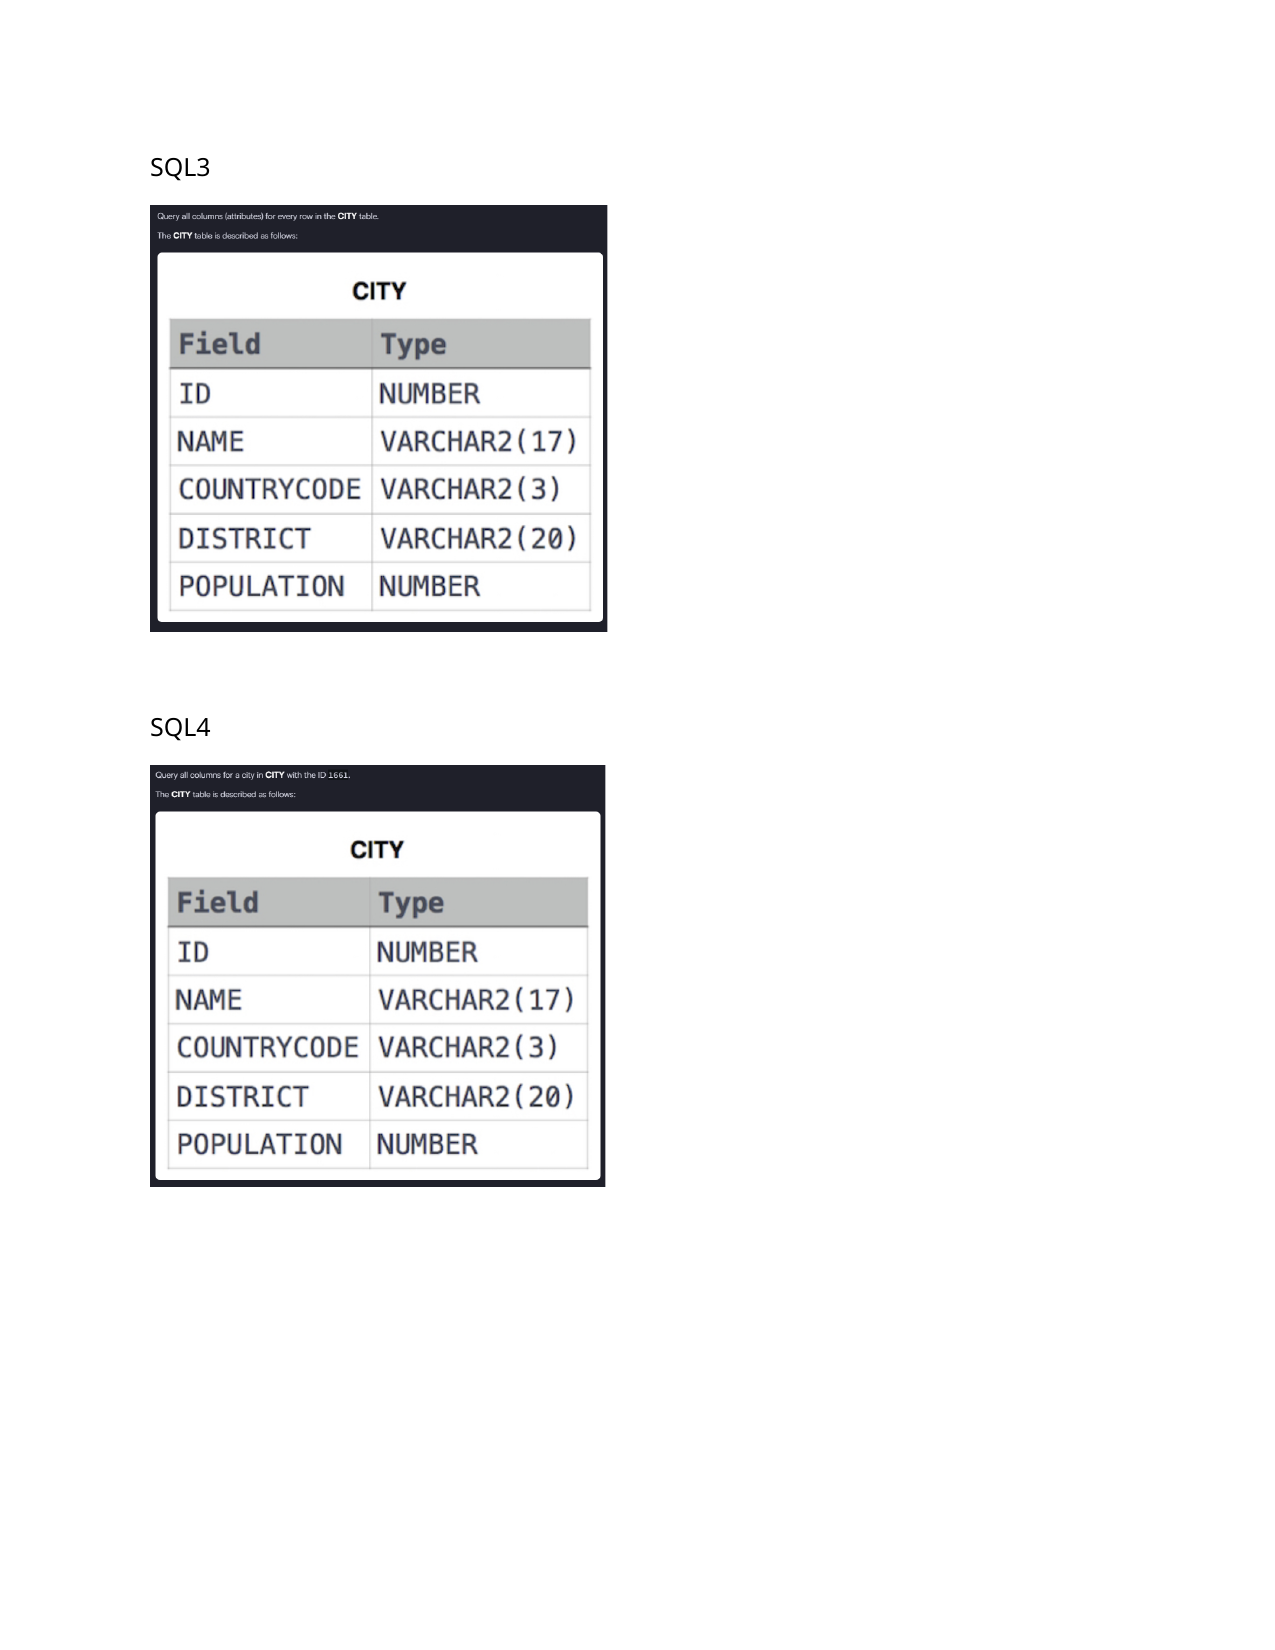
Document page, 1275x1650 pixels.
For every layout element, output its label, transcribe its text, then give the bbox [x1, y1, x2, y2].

picture [150, 205, 608, 632]
text SQL4 [150, 709, 1125, 743]
text SQL3 [150, 150, 1125, 184]
picture [150, 765, 606, 1187]
